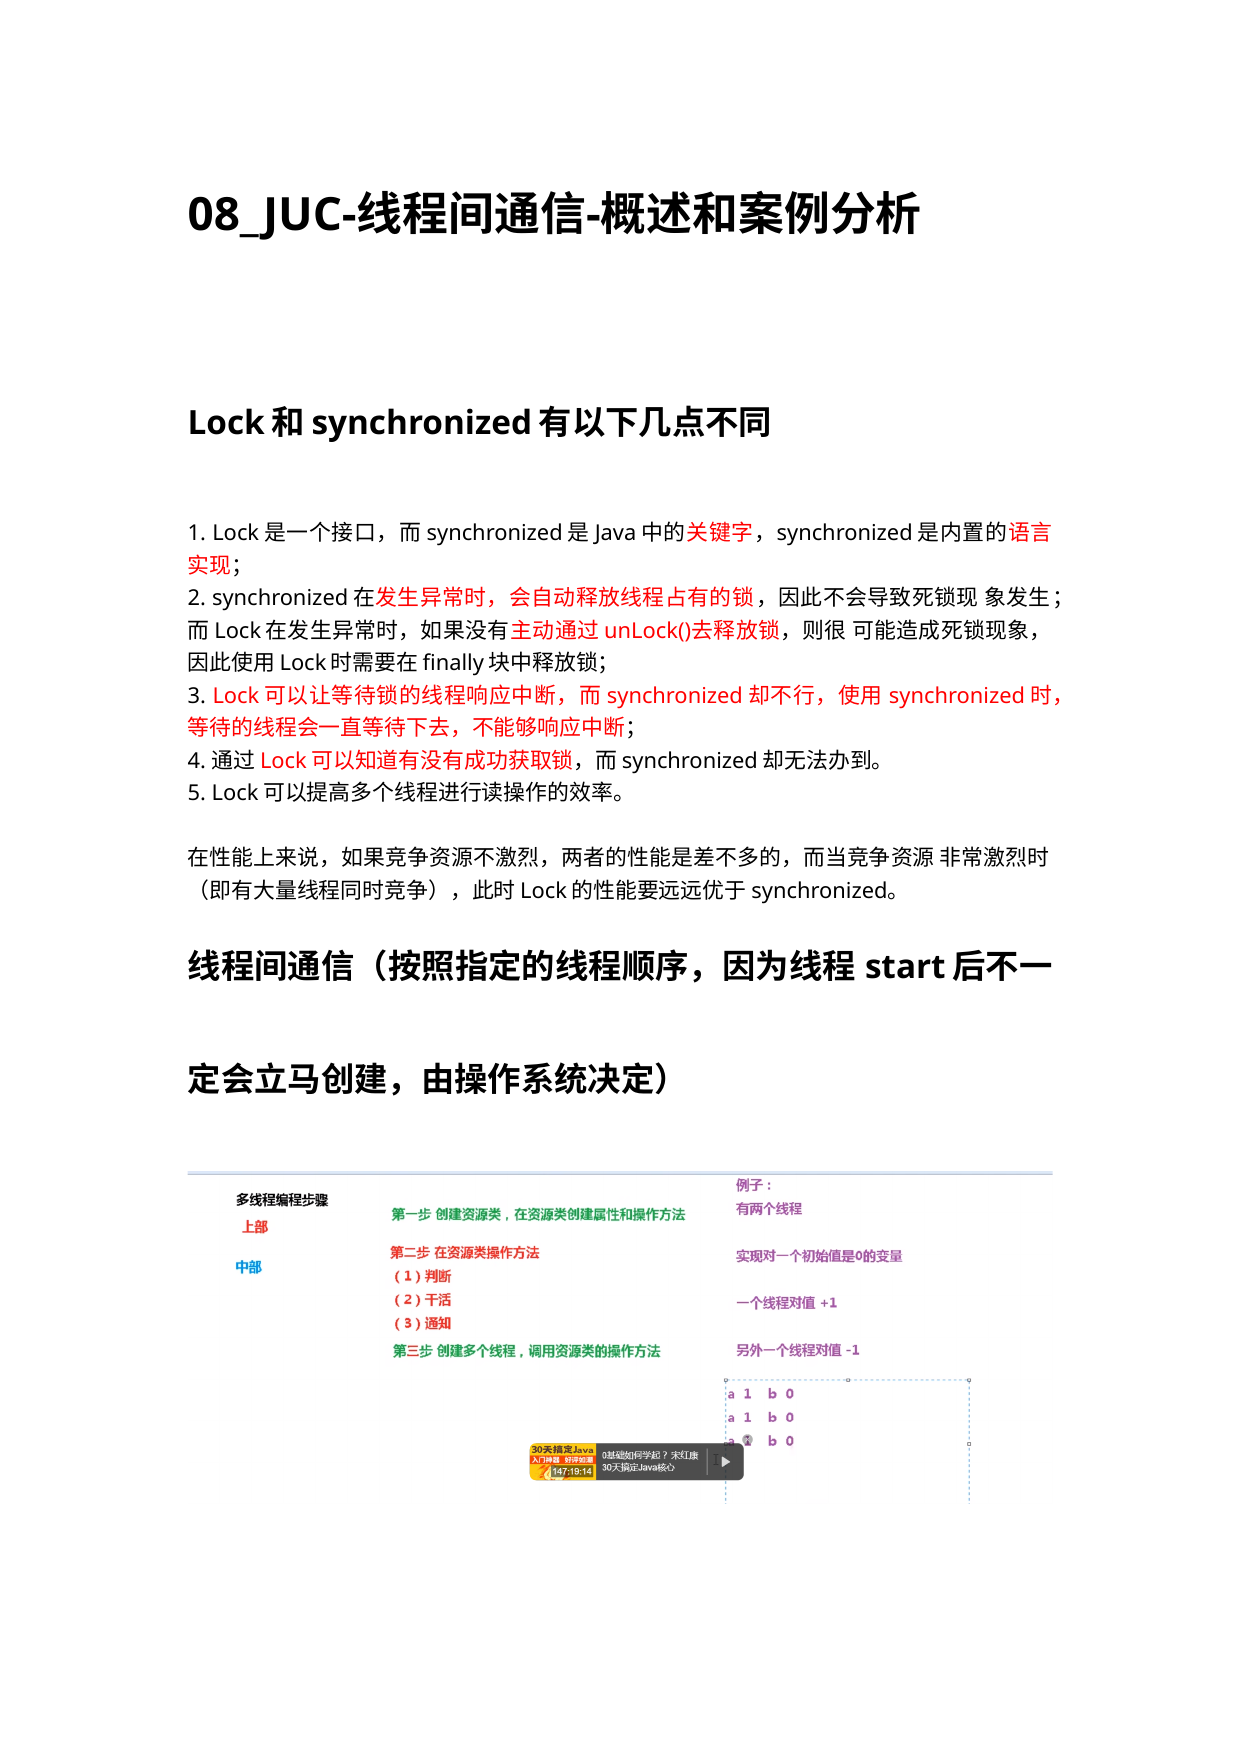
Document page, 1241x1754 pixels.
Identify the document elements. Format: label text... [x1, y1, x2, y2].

text 4. 通过Lock可以知道有没有成功获取锁，而synchronized却无法办到。 [187, 742, 1053, 775]
text 1. Lock是一个接口，而synchronized是Java中的关键字，synchronized是内置的语言实现； [187, 515, 1053, 580]
subtitle 线程间通信（按照指定的线程顺序，因为线程start后不一定会立马创建，由操作系统决定） [187, 932, 1053, 1109]
text 3. Lock可以让等待锁的线程响应中断，而synchronized却不行，使用 synchronized时，等待的线程会一直等待下去，不能够响应中断； [187, 677, 1053, 742]
text 2. synchronized在发生异常时，会自动释放线程占有的锁，因此不会导致死锁现 象发生；而Lock在发生异常时，如果没有主动通过unLock()去释放锁，则很 可能造成死锁现象，因此使用Lock时需要在finally块中释放锁； [187, 580, 1053, 677]
subtitle Lock和synchronized有以下几点不同 [187, 388, 1053, 453]
text 在性能上来说，如果竞争资源不激烈，两者的性能是差不多的，而当竞争资源 非常激烈时（即有大量线程同时竞争），此时Lock的性能要远远优于 synchronized。 [187, 840, 1053, 905]
text 5. Lock可以提高多个线程进行读操作的效率。 [187, 775, 1053, 807]
picture [187, 1171, 1053, 1504]
subtitle 08_JUC-线程间通信-概述和案例分析 [187, 162, 1053, 259]
